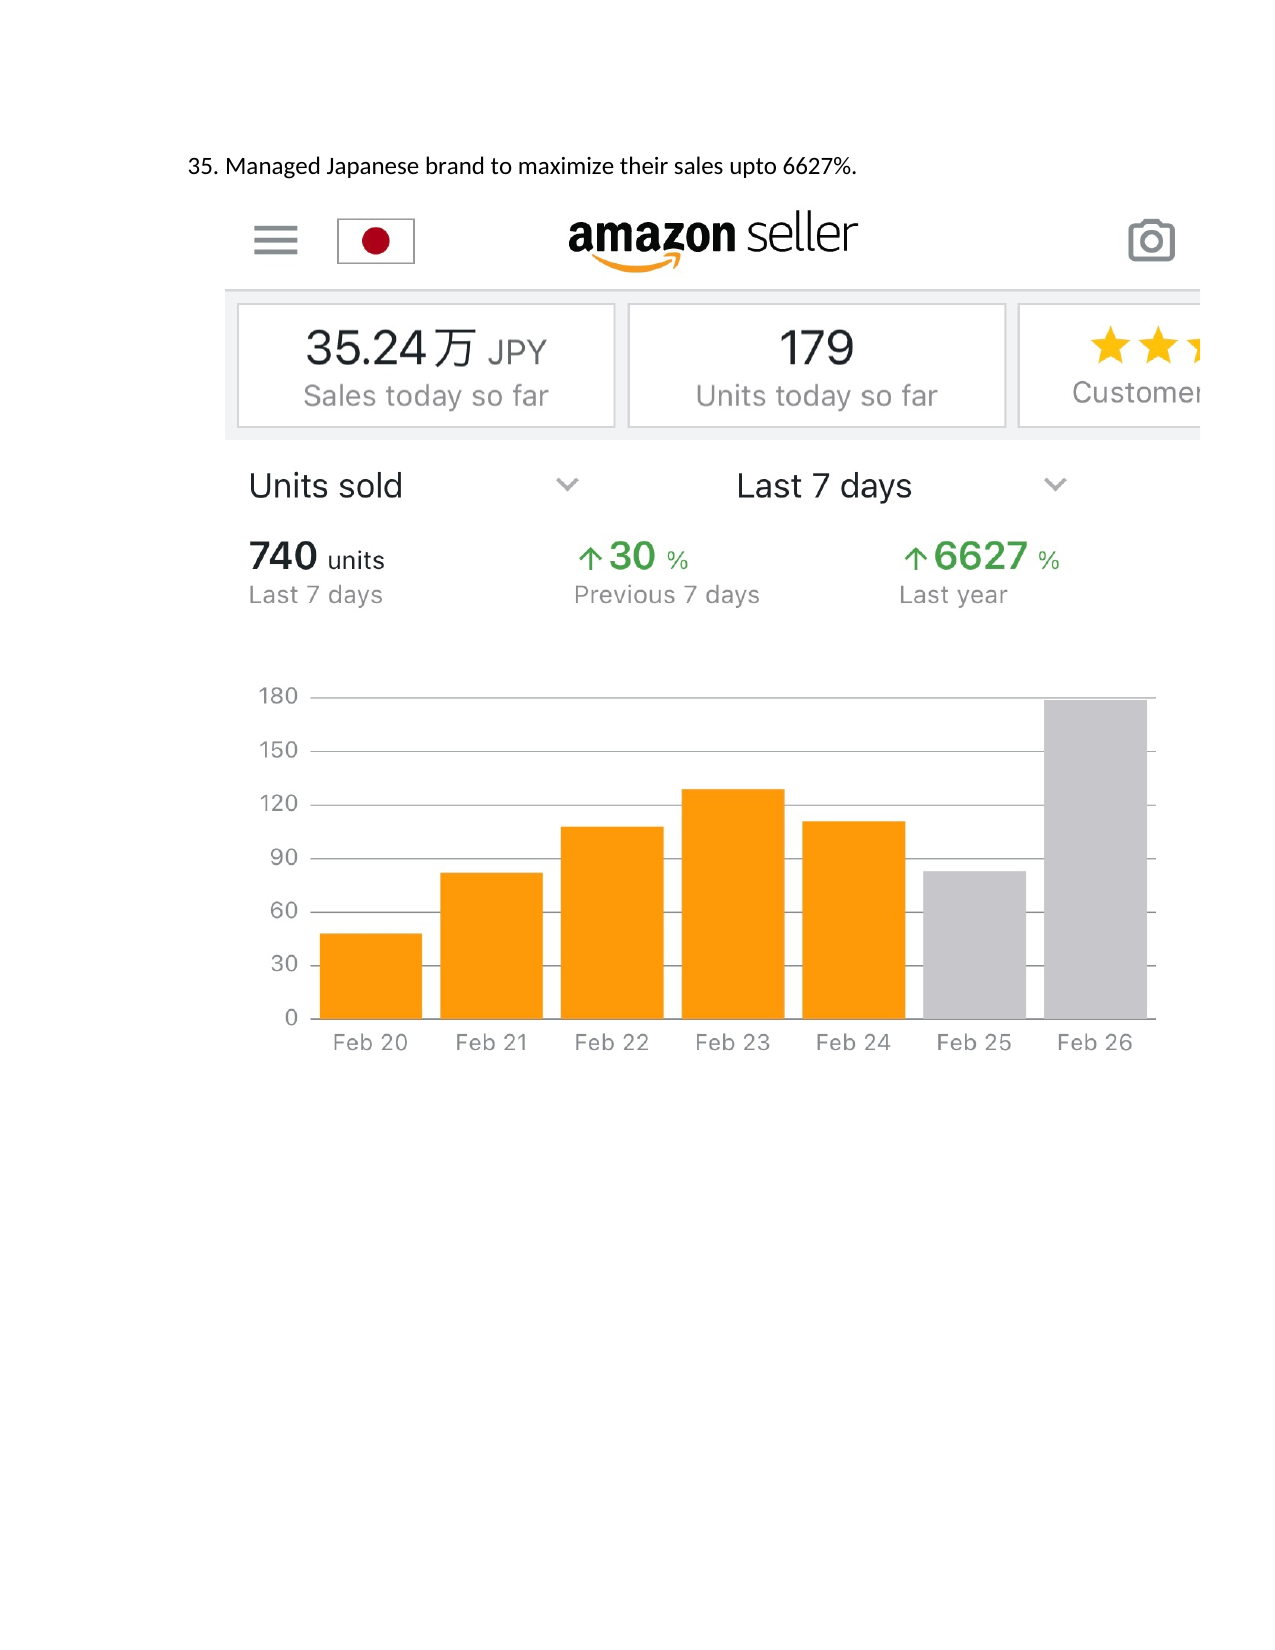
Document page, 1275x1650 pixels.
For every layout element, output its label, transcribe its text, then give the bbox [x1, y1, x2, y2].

picture [225, 180, 1200, 1056]
